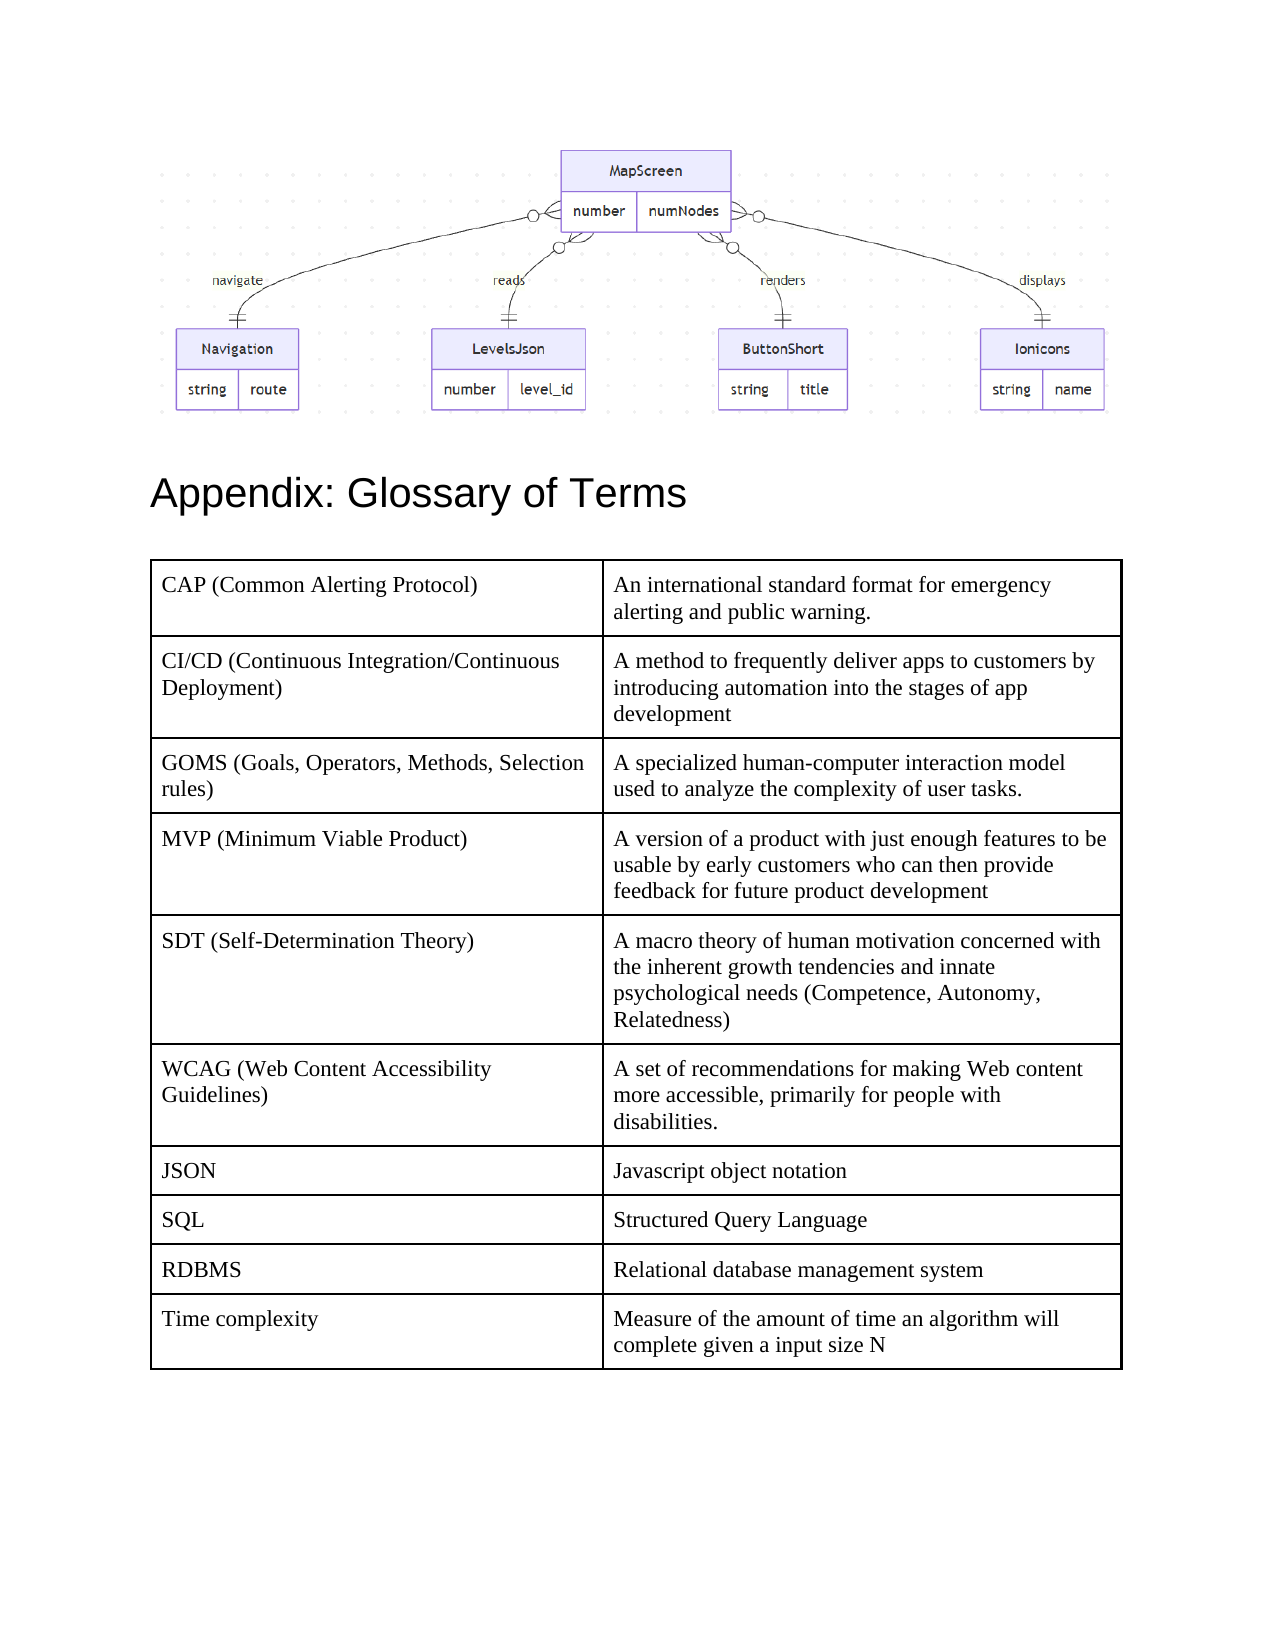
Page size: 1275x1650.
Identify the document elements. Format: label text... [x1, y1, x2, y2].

table_cell A macro theory of human motivation concerned with the inherent growth tendencies and innate psychological needs (Competence, Autonomy, Relatedness) [604, 916, 1120, 1043]
table_cell Time complexity [152, 1295, 602, 1368]
subtitle Appendix: Glossary of Terms [150, 468, 1125, 516]
table_cell WCAG (Web Content Accessibility Guidelines) [152, 1045, 602, 1144]
table_cell A method to frequently deliver apps to customers by introducing automation into the stages of app development [604, 637, 1120, 737]
table_cell CI/CD (Continuous Integration/Continuous Deployment) [152, 637, 602, 737]
table_cell SDT (Self-Determination Theory) [152, 916, 602, 1043]
table_cell MVP (Minimum Viable Product) [152, 814, 602, 914]
table_cell Javascript object notation [604, 1147, 1120, 1194]
table_header An international standard format for emergency alerting and public warning. [604, 561, 1120, 635]
table_cell RDBMS [152, 1245, 602, 1292]
table_cell JSON [152, 1147, 602, 1194]
table_cell SQL [152, 1196, 602, 1243]
table_header CAP (Common Alerting Protocol) [152, 561, 602, 635]
table_cell A version of a product with just enough features to be usable by early customers who can then provide feedback for future product development [604, 814, 1120, 914]
table_cell Relational database management system [604, 1245, 1120, 1292]
table_cell Structured Query Language [604, 1196, 1120, 1243]
table_cell A specialized human-computer interaction model used to analyze the complexity of user tasks. [604, 739, 1120, 812]
picture [150, 150, 1125, 423]
table_cell Measure of the amount of time an algorithm will complete given a input size N [604, 1295, 1120, 1368]
table_cell GOMS (Goals, Operators, Methods, Selection rules) [152, 739, 602, 812]
table_cell A set of recommendations for making Web content more accessible, primarily for people with disabilities. [604, 1045, 1120, 1144]
